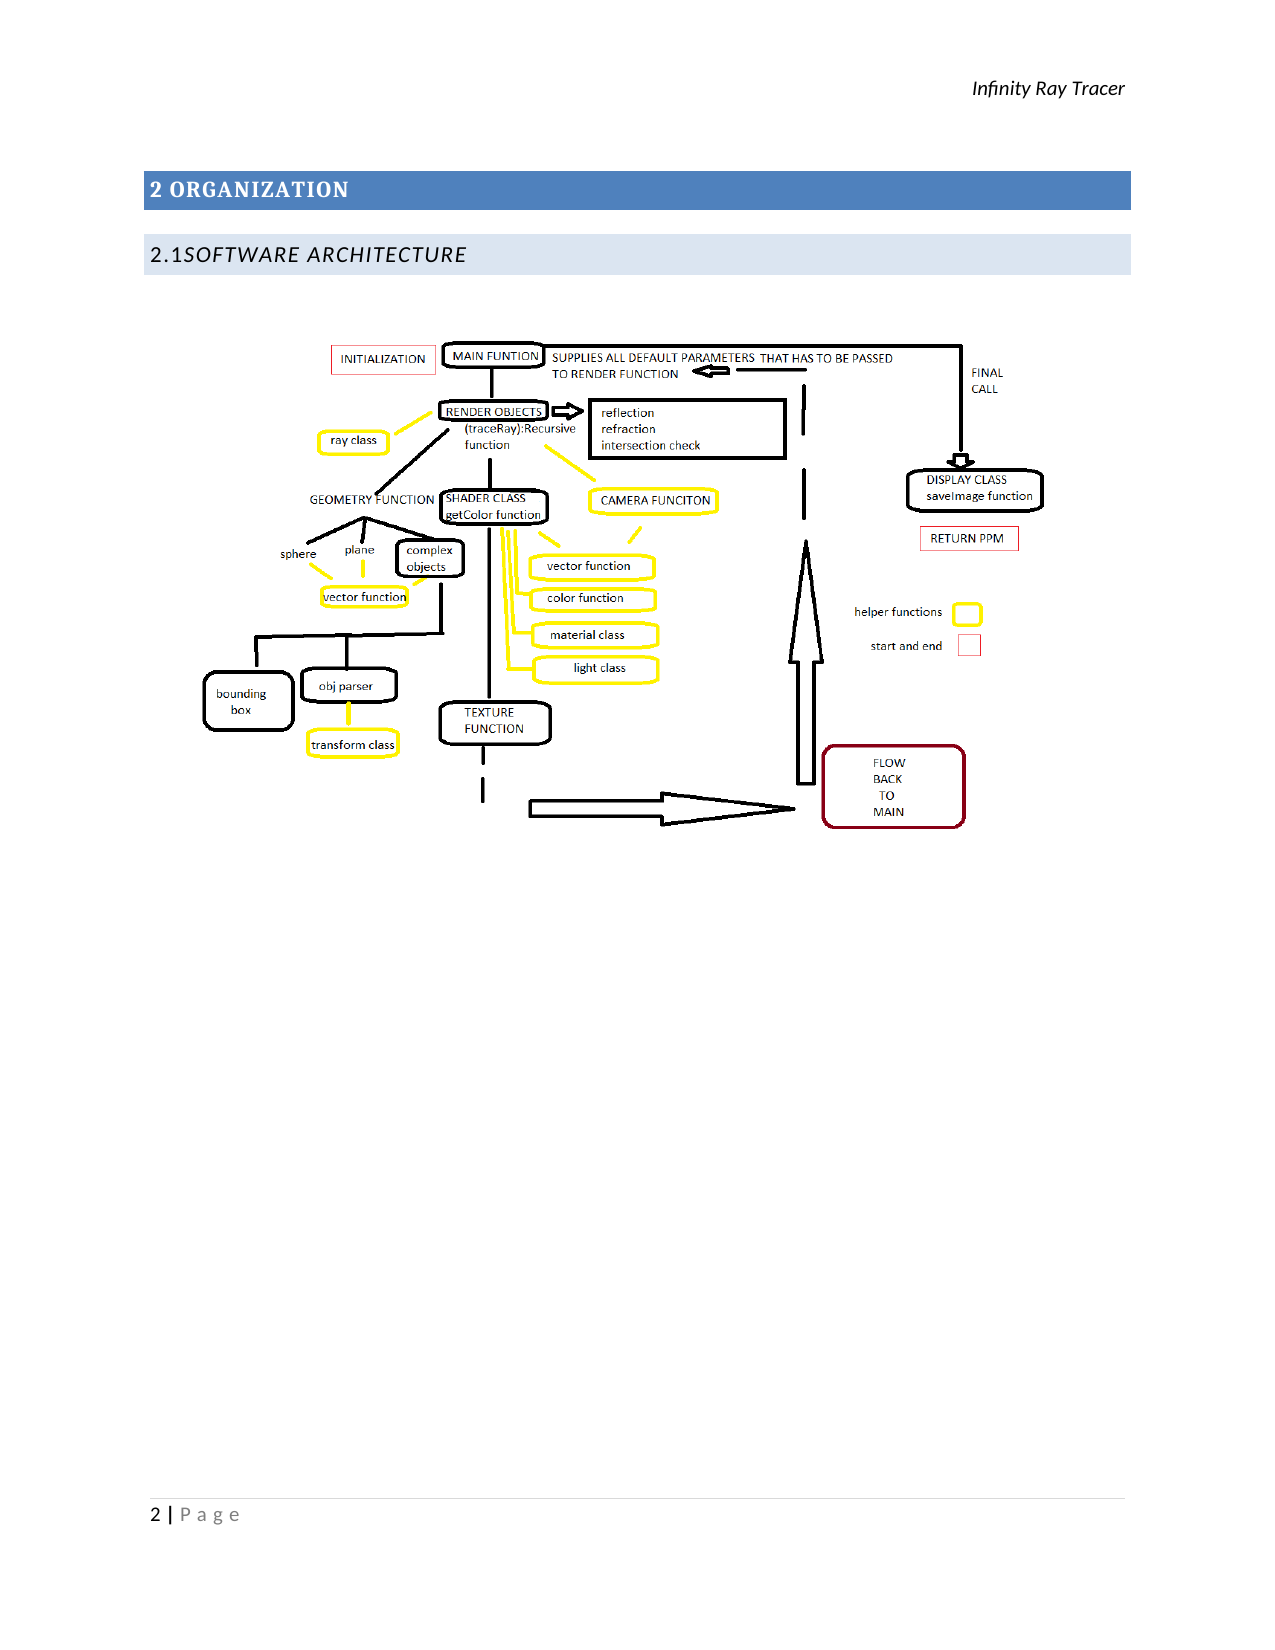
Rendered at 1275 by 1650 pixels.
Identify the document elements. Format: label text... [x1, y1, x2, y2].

subtitle 2.1SOFTWARE ARCHITECTURE [150, 241, 1125, 269]
picture [197, 326, 1068, 997]
subtitle 2 ORGANIZATION [150, 177, 1125, 203]
